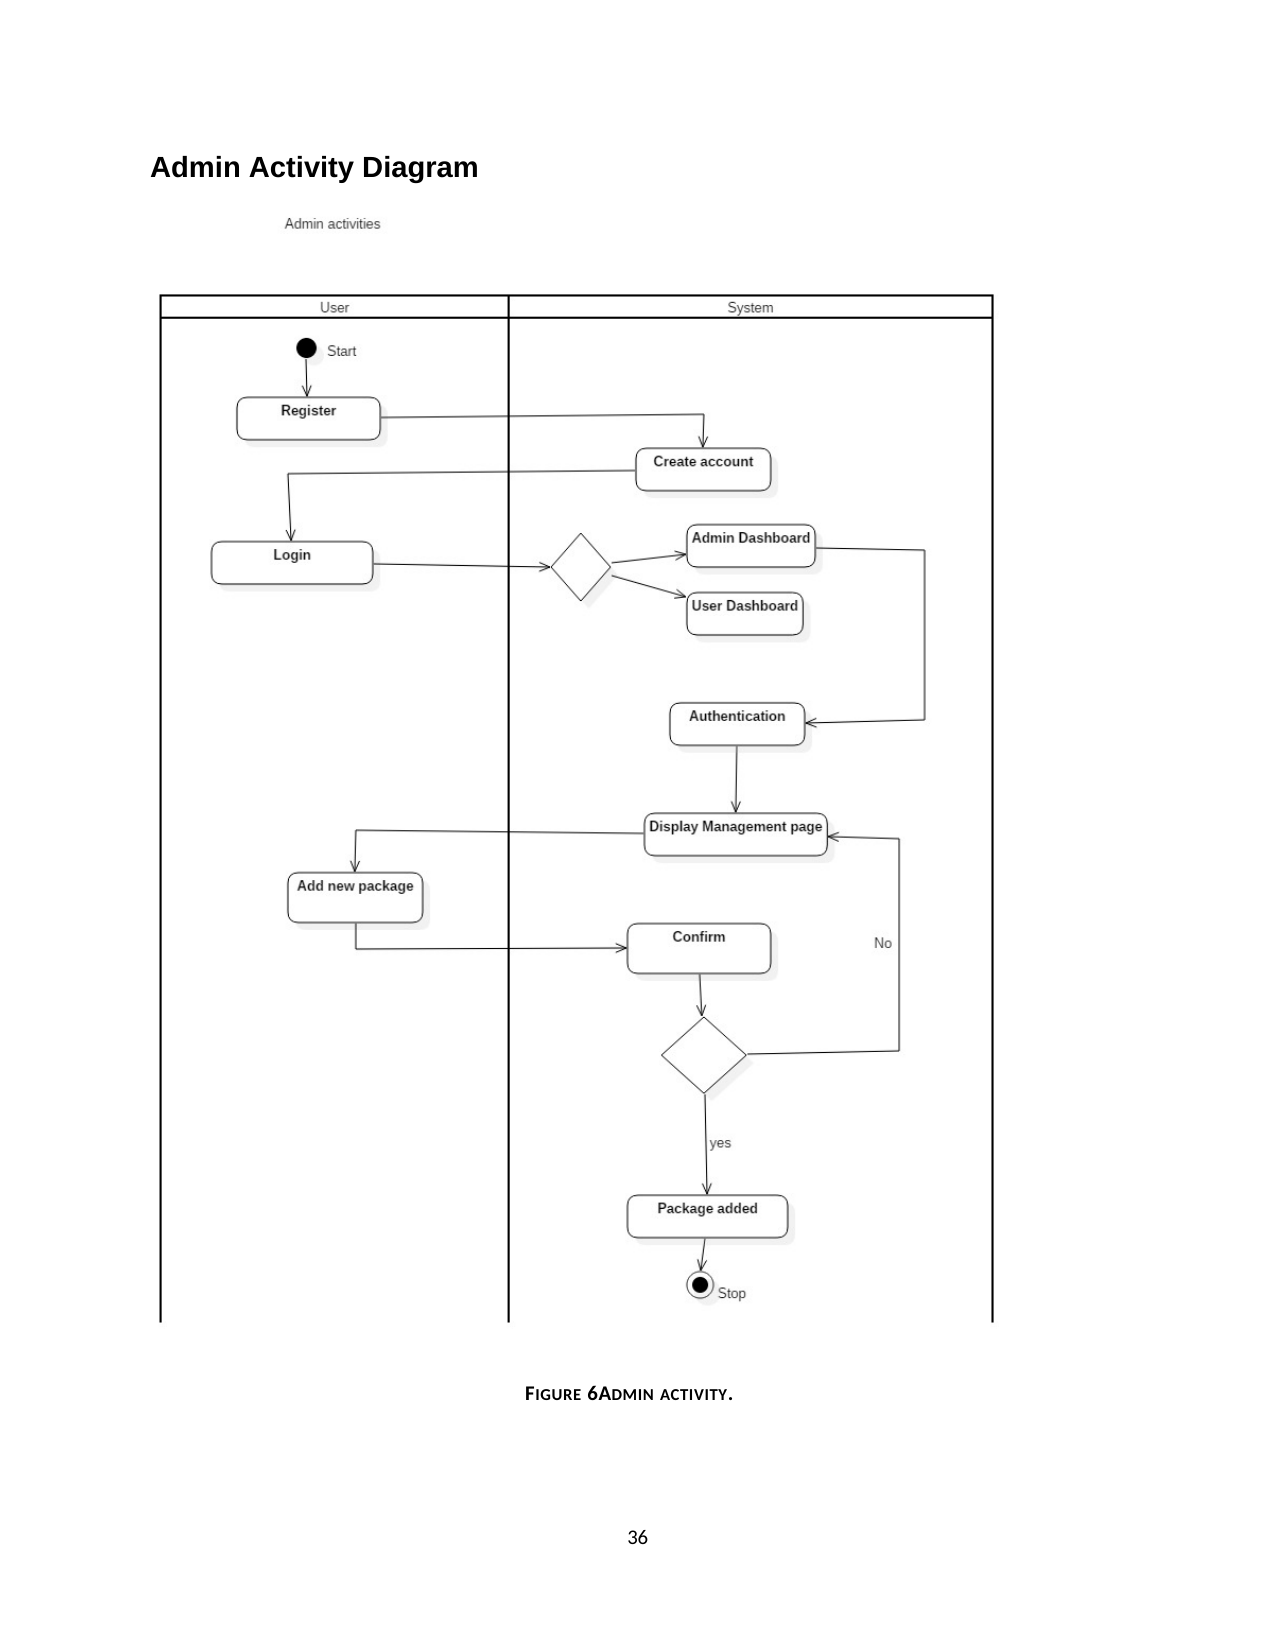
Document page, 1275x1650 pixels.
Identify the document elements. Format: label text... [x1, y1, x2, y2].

text Figure 6Admin activity. [450, 1380, 1125, 1405]
subtitle Admin Activity Diagram [150, 150, 1125, 183]
picture [150, 200, 1035, 1365]
